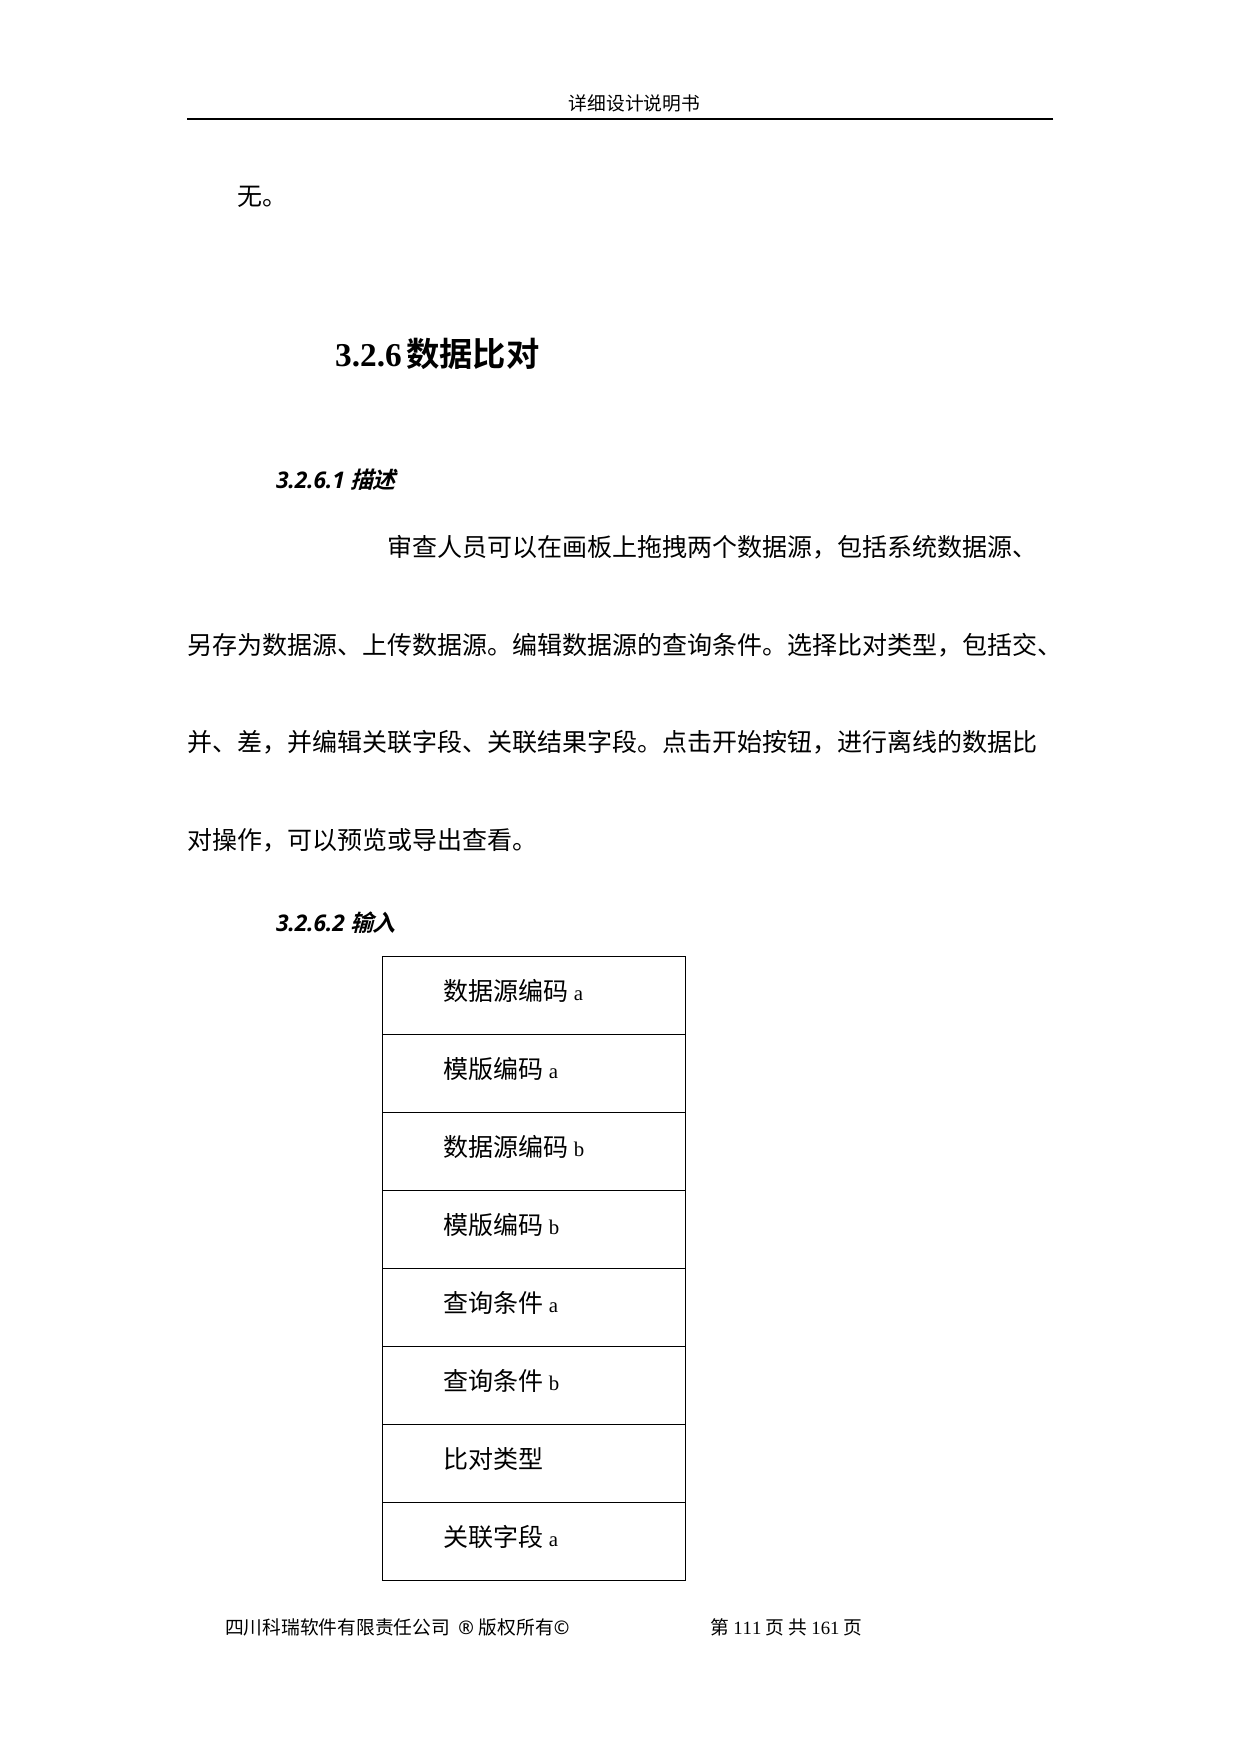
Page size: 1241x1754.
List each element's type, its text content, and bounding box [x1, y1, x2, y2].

text 审查人员可以在画板上拖拽两个数据源，包括系统数据源、另存为数据源、上传数据源。编辑数据源的查询条件。选择比对类型，包括交、并、差，并编辑关联字段、关联结果字段。点击开始按钮，进行离线的数据比对操作，可以预览或导出查看。 [187, 513, 1053, 871]
table_cell 数据源编码b [383, 1113, 685, 1190]
table_cell 查询条件a [383, 1269, 685, 1346]
table_cell 比对类型 [383, 1425, 685, 1502]
subtitle 描述 [276, 446, 1053, 511]
table_cell 关联字段a [383, 1503, 685, 1580]
table_header 数据源编码a [383, 957, 685, 1034]
table_cell 模版编码b [383, 1191, 685, 1268]
subtitle 输入 [276, 889, 1053, 954]
table_cell 模版编码a [383, 1035, 685, 1112]
table_cell 查询条件b [383, 1347, 685, 1424]
subtitle 数据比对 [335, 319, 1053, 384]
text 无。 [187, 162, 1053, 227]
